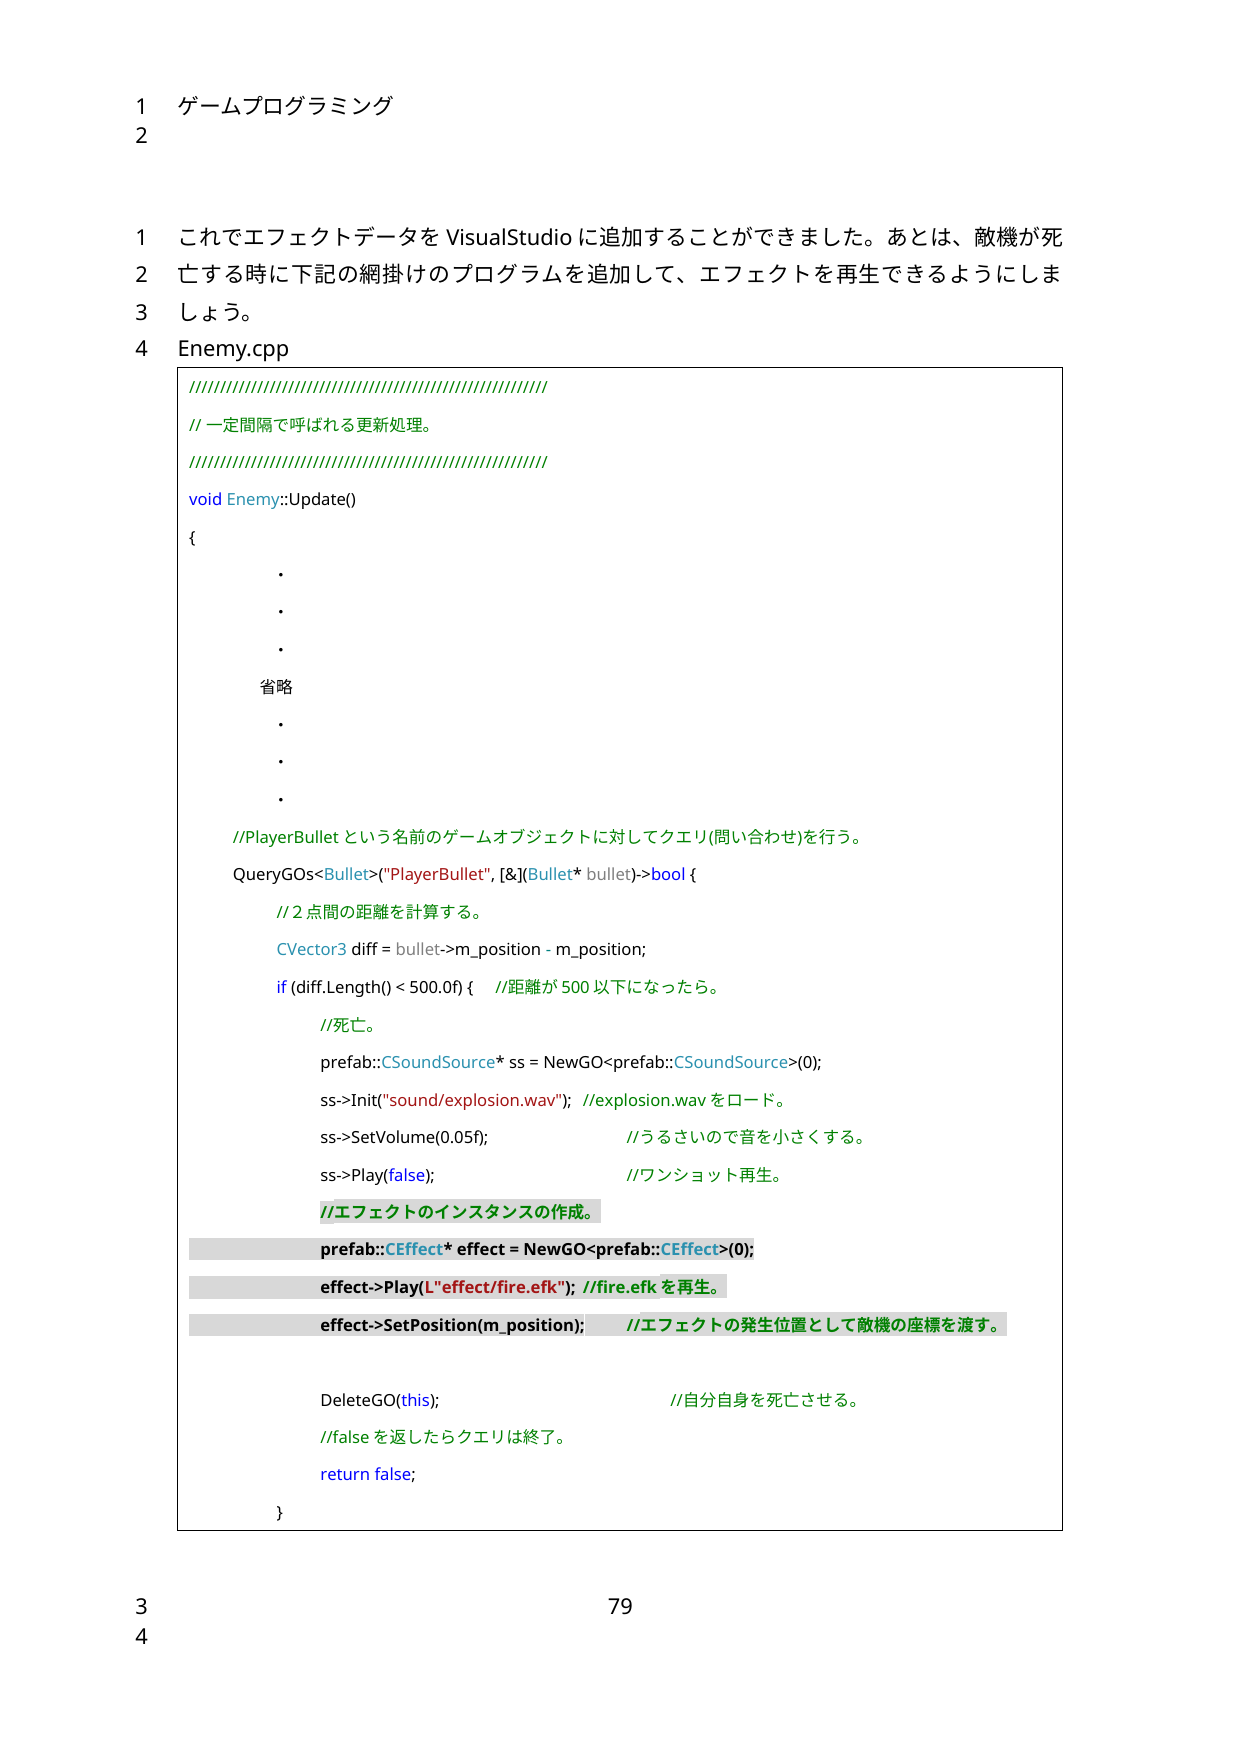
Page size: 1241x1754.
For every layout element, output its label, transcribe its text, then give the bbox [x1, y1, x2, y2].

text これでエフェクトデータをVisualStudioに追加することができました。あとは、敵機が死亡する時に下記の網掛けのプログラムを追加して、エフェクトを再生できるようにしましょう。 [177, 217, 1063, 329]
text Enemy.cpp [177, 329, 1063, 367]
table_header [178, 368, 1062, 1530]
